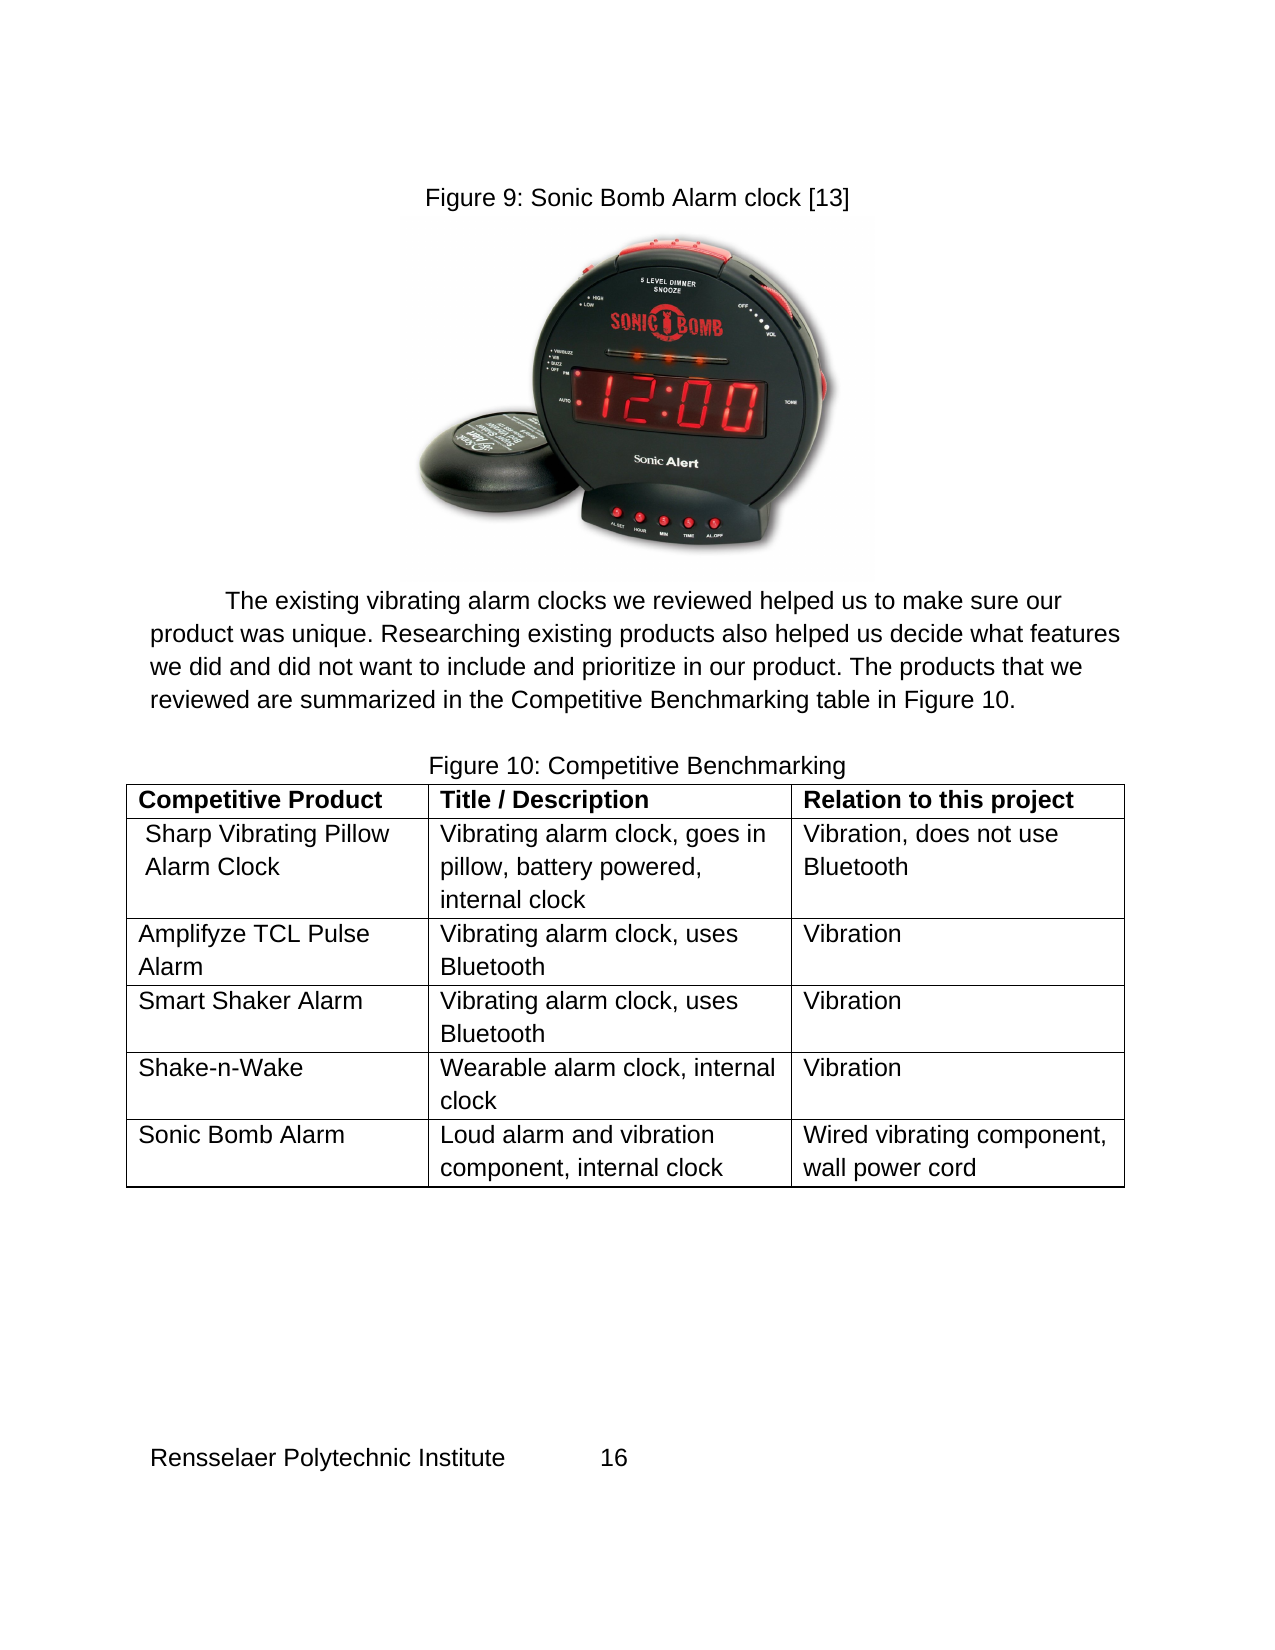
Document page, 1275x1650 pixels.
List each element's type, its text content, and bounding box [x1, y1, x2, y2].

text Figure 9: Sonic Bomb Alarm clock [13] [150, 183, 1125, 212]
picture [400, 216, 875, 582]
table_cell Vibration [792, 986, 1124, 1052]
table_header Relation to this project [792, 785, 1124, 818]
table_cell Wearable alarm clock, internal clock [429, 1053, 791, 1119]
table_cell Vibrating alarm clock, uses Bluetooth [429, 986, 791, 1052]
text The existing vibrating alarm clocks we reviewed helped us to make sure our product was unique. Researching existing products also helped us decide what features we did and did not want to include and prioritize in our product. The products that we reviewed are summarized in the Competitive Benchmarking table in Figure 10. [150, 586, 1125, 714]
table_cell Sharp Vibrating Pillow Alarm Clock [127, 819, 428, 918]
table_cell Vibration, does not use Bluetooth [792, 819, 1124, 918]
table_cell Shake-n-Wake [127, 1053, 428, 1119]
table_cell Vibrating alarm clock, uses Bluetooth [429, 919, 791, 985]
table_cell Loud alarm and vibration component, internal clock [429, 1120, 791, 1186]
table_cell Smart Shaker Alarm [127, 986, 428, 1052]
table_cell Vibration [792, 1053, 1124, 1119]
table_header Competitive Product [127, 785, 428, 818]
table_header Title / Description [429, 785, 791, 818]
table_cell Sonic Bomb Alarm [127, 1120, 428, 1186]
table_cell Vibration [792, 919, 1124, 985]
table_cell Amplifyze TCL Pulse Alarm [127, 919, 428, 985]
table_cell Vibrating alarm clock, goes in pillow, battery powered, internal clock [429, 819, 791, 918]
text Figure 10: Competitive Benchmarking [150, 751, 1125, 780]
table_cell Wired vibrating component, wall power cord [792, 1120, 1124, 1186]
